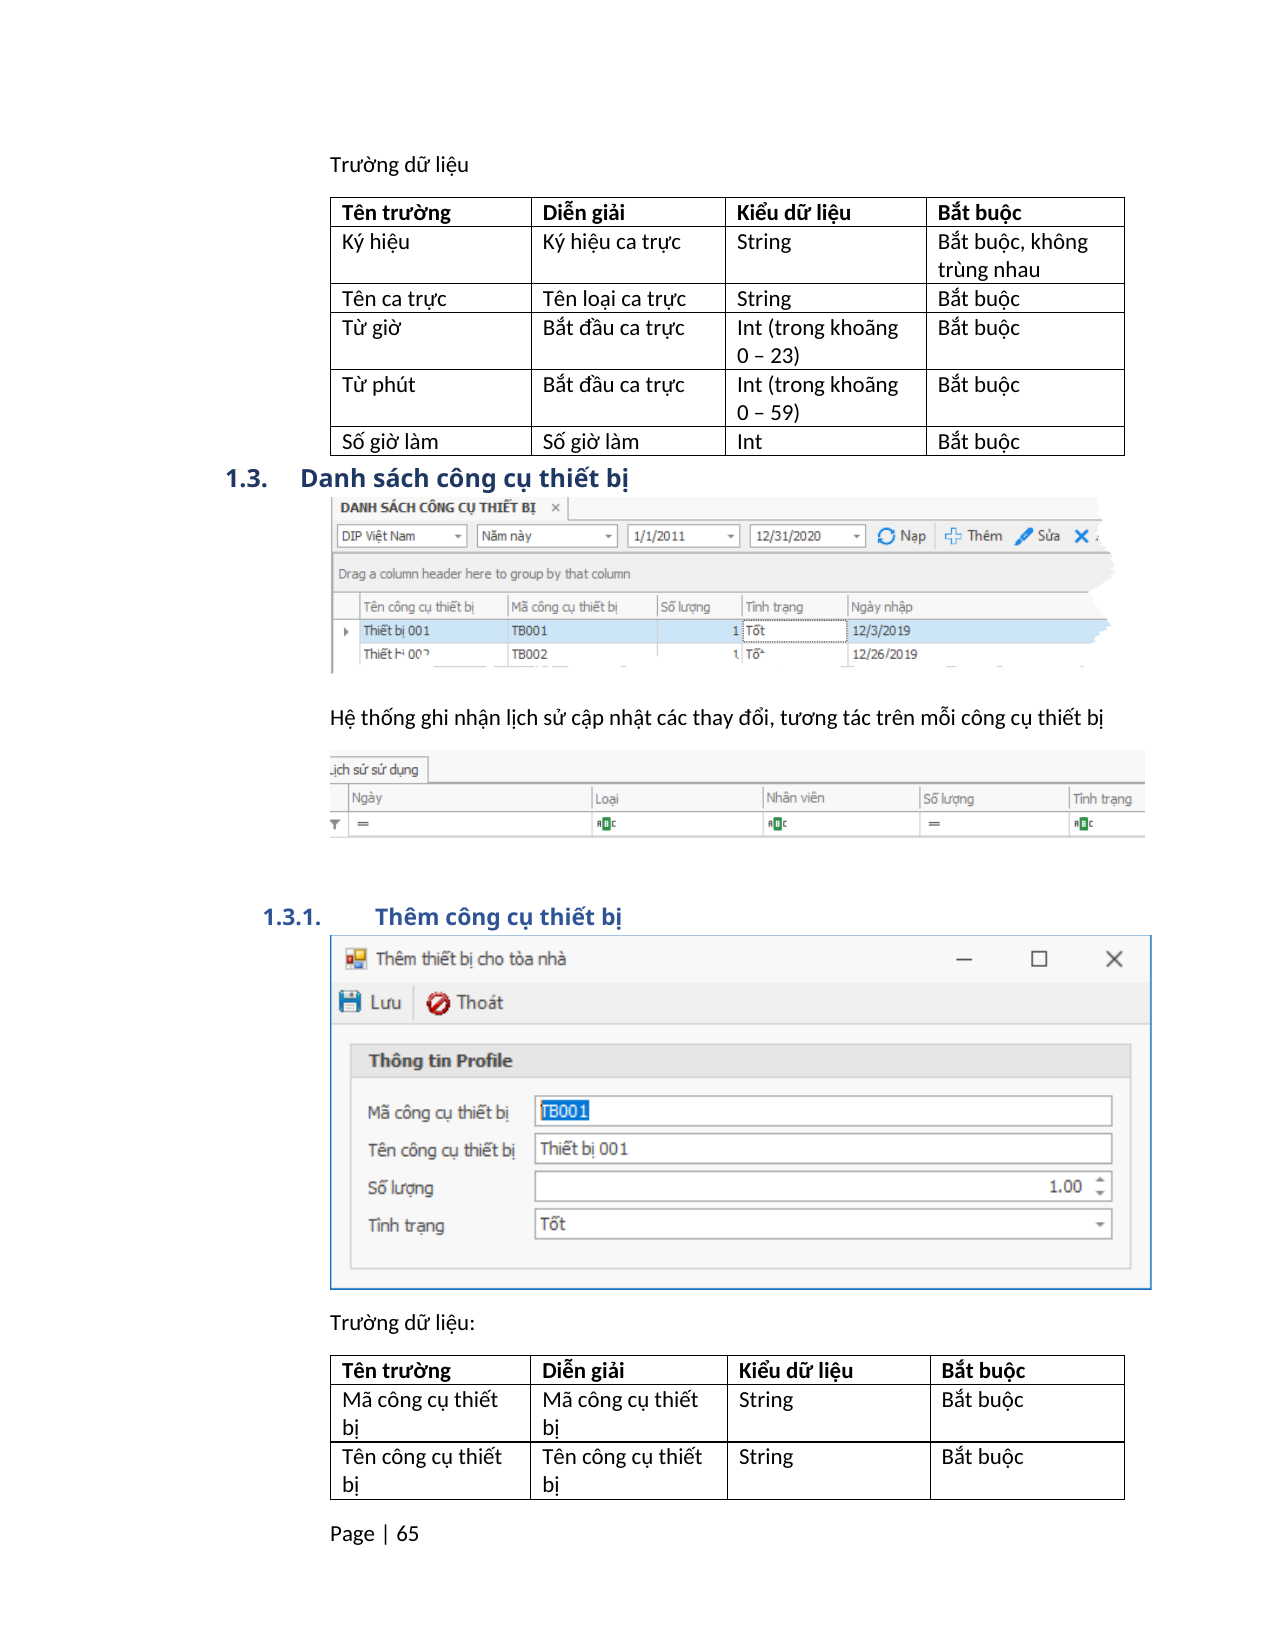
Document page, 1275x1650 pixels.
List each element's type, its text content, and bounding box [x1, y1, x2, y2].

table_cell Bắt đầu ca trực [532, 313, 725, 369]
table_cell Mã công cụ thiết bị [331, 1385, 530, 1441]
table_cell Bắt buộc [931, 1385, 1124, 1441]
table_cell String [726, 227, 926, 283]
table_header Diễn giải [532, 198, 725, 226]
subtitle Danh sách công cụ thiết bị [225, 461, 1125, 494]
table_header Tên trường [331, 1356, 530, 1384]
subtitle Thêm công cụ thiết bị [262, 901, 1125, 932]
table_cell Bắt buộc [927, 313, 1124, 369]
table_header Kiểu dữ liệu [726, 198, 926, 226]
table_cell Bắt buộc, không trùng nhau [927, 227, 1124, 283]
table_cell Bắt buộc [927, 427, 1124, 455]
table_cell Số giờ làm [331, 427, 531, 455]
table_cell Ký hiệu ca trực [532, 227, 725, 283]
table_header Tên trường [331, 198, 531, 226]
text Hệ thống ghi nhận lịch sử cập nhật các thay đổi, tương tác trên mỗi công cụ thiết bị [330, 703, 1125, 731]
table_cell Từ giờ [331, 313, 531, 369]
text Trường dữ liệu: [330, 1308, 1125, 1336]
table_cell Tên ca trực [331, 284, 531, 312]
table_cell Int (trong khoãng 0 – 59) [726, 370, 926, 426]
table_cell String [726, 284, 926, 312]
table_header Bắt buộc [931, 1356, 1124, 1384]
picture [330, 935, 1152, 1290]
table_cell Từ phút [331, 370, 531, 426]
table_cell Int (trong khoãng 0 – 23) [726, 313, 926, 369]
picture [330, 497, 1125, 685]
table_cell Tên công cụ thiết bị [331, 1443, 530, 1498]
table_cell Bắt buộc [927, 370, 1124, 426]
table_cell Mã công cụ thiết bị [531, 1385, 727, 1441]
text Trường dữ liệu [330, 150, 1125, 178]
table_cell String [728, 1443, 930, 1498]
table_cell Số giờ làm [532, 427, 725, 455]
table_cell Bắt buộc [931, 1443, 1124, 1498]
table_cell String [728, 1385, 930, 1441]
table_header Kiểu dữ liệu [728, 1356, 930, 1384]
table_cell Bắt đầu ca trực [532, 370, 725, 426]
table_cell Ký hiệu [331, 227, 531, 283]
table_cell Tên loại ca trực [532, 284, 725, 312]
table_cell Int [726, 427, 926, 455]
picture [330, 750, 1145, 883]
table_header Bắt buộc [927, 198, 1124, 226]
table_cell Tên công cụ thiết bị [531, 1443, 727, 1498]
table_header Diễn giải [531, 1356, 727, 1384]
table_cell Bắt buộc [927, 284, 1124, 312]
